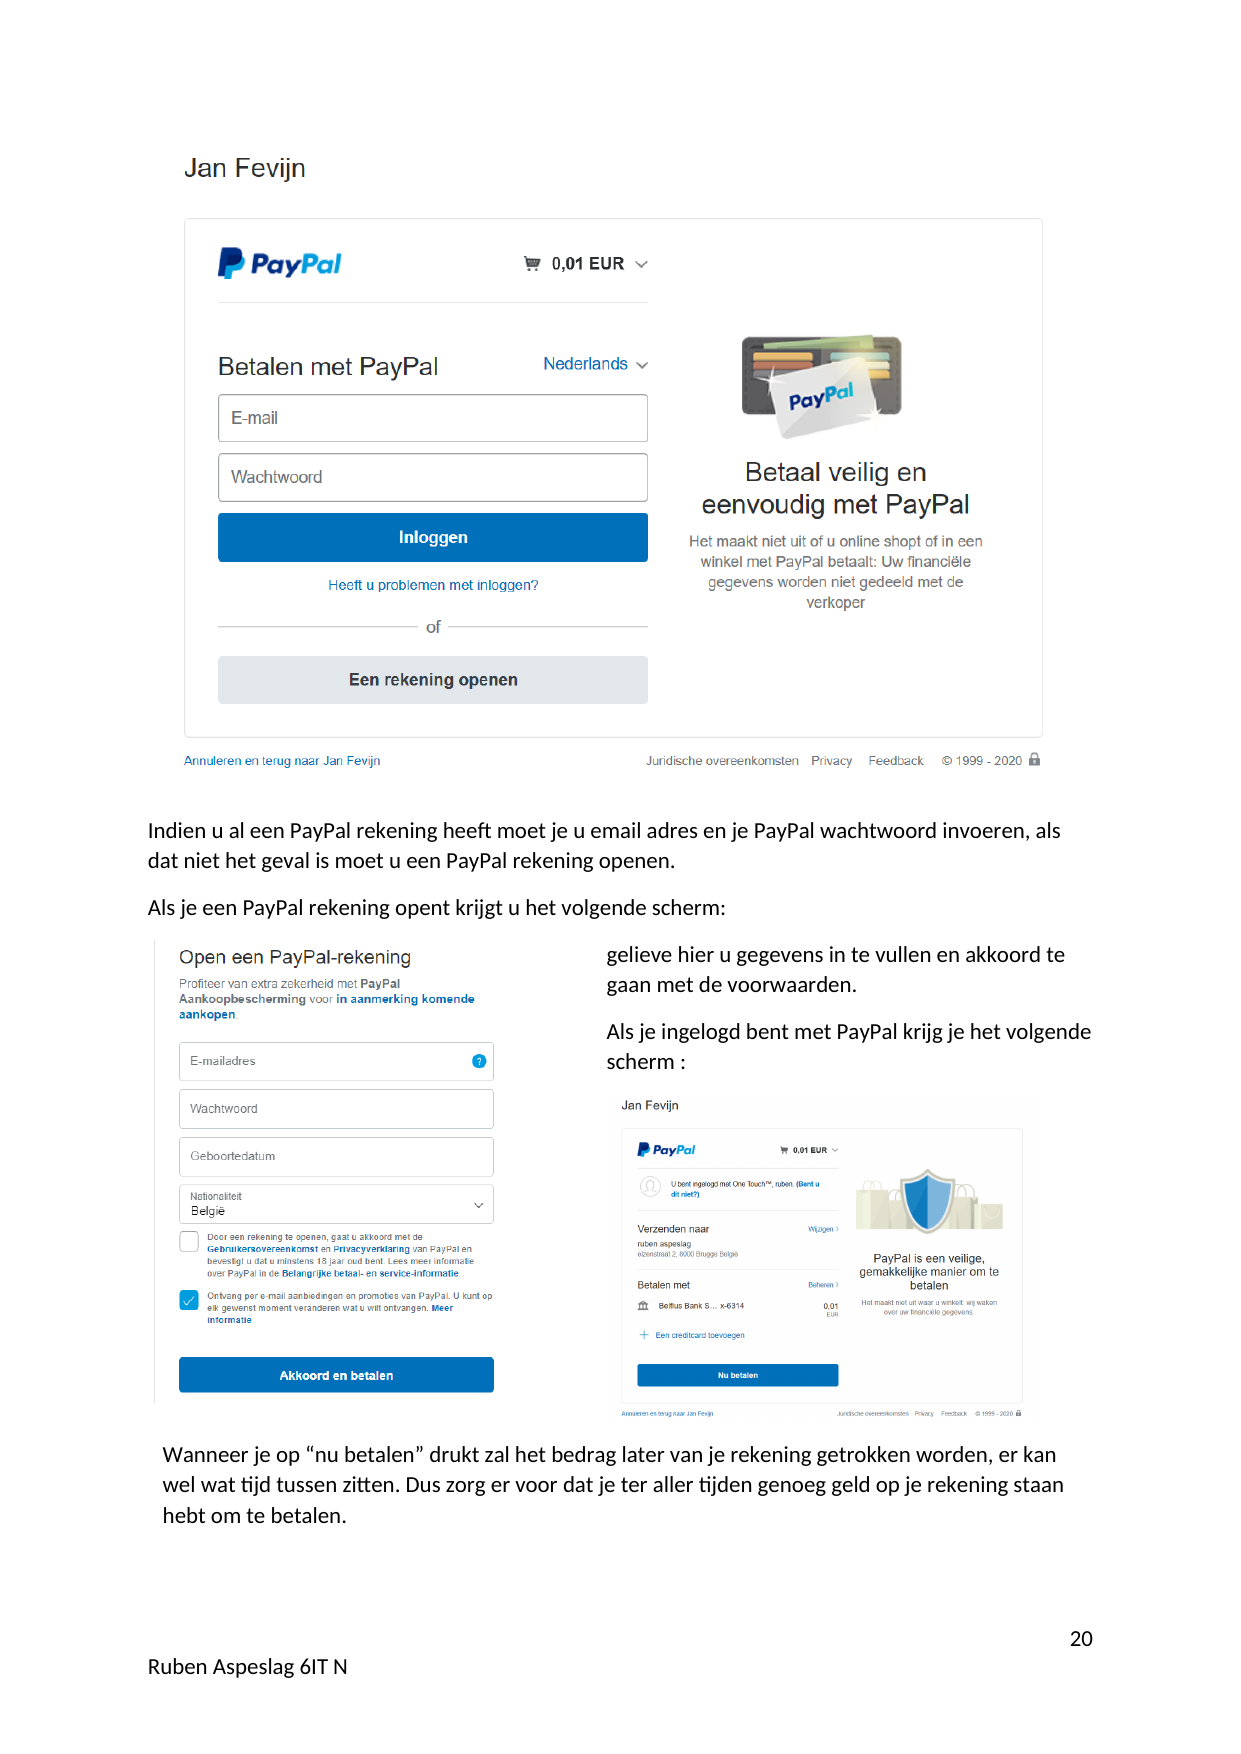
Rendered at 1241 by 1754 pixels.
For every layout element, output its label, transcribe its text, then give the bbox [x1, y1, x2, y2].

text Indien u al een PayPal rekening heeft moet je u email adres en je PayPal wachtwoord invoeren, als dat niet het geval is moet u een PayPal rekening openen. [148, 816, 1093, 874]
picture [147, 147, 1093, 797]
picture [606, 1094, 1036, 1422]
text Wanneer je op “nu betalen” drukt zal het bedrag later van je rekening getrokken worden, er kan wel wat tijd tussen zitten. Dus zorg er voor dat je ter aller tijden genoeg geld op je rekening staan hebt om te betalen. [162, 1440, 1093, 1529]
text gelieve hier u gegevens in te vullen en akkoord te gaan met de voorwaarden. [589, 940, 1093, 998]
text Als je een PayPal rekening opent krijgt u het volgende scherm: [148, 893, 1093, 921]
text Als je ingelogd bent met PayPal krijg je het volgende scherm : [589, 1017, 1093, 1075]
picture [147, 940, 589, 1403]
